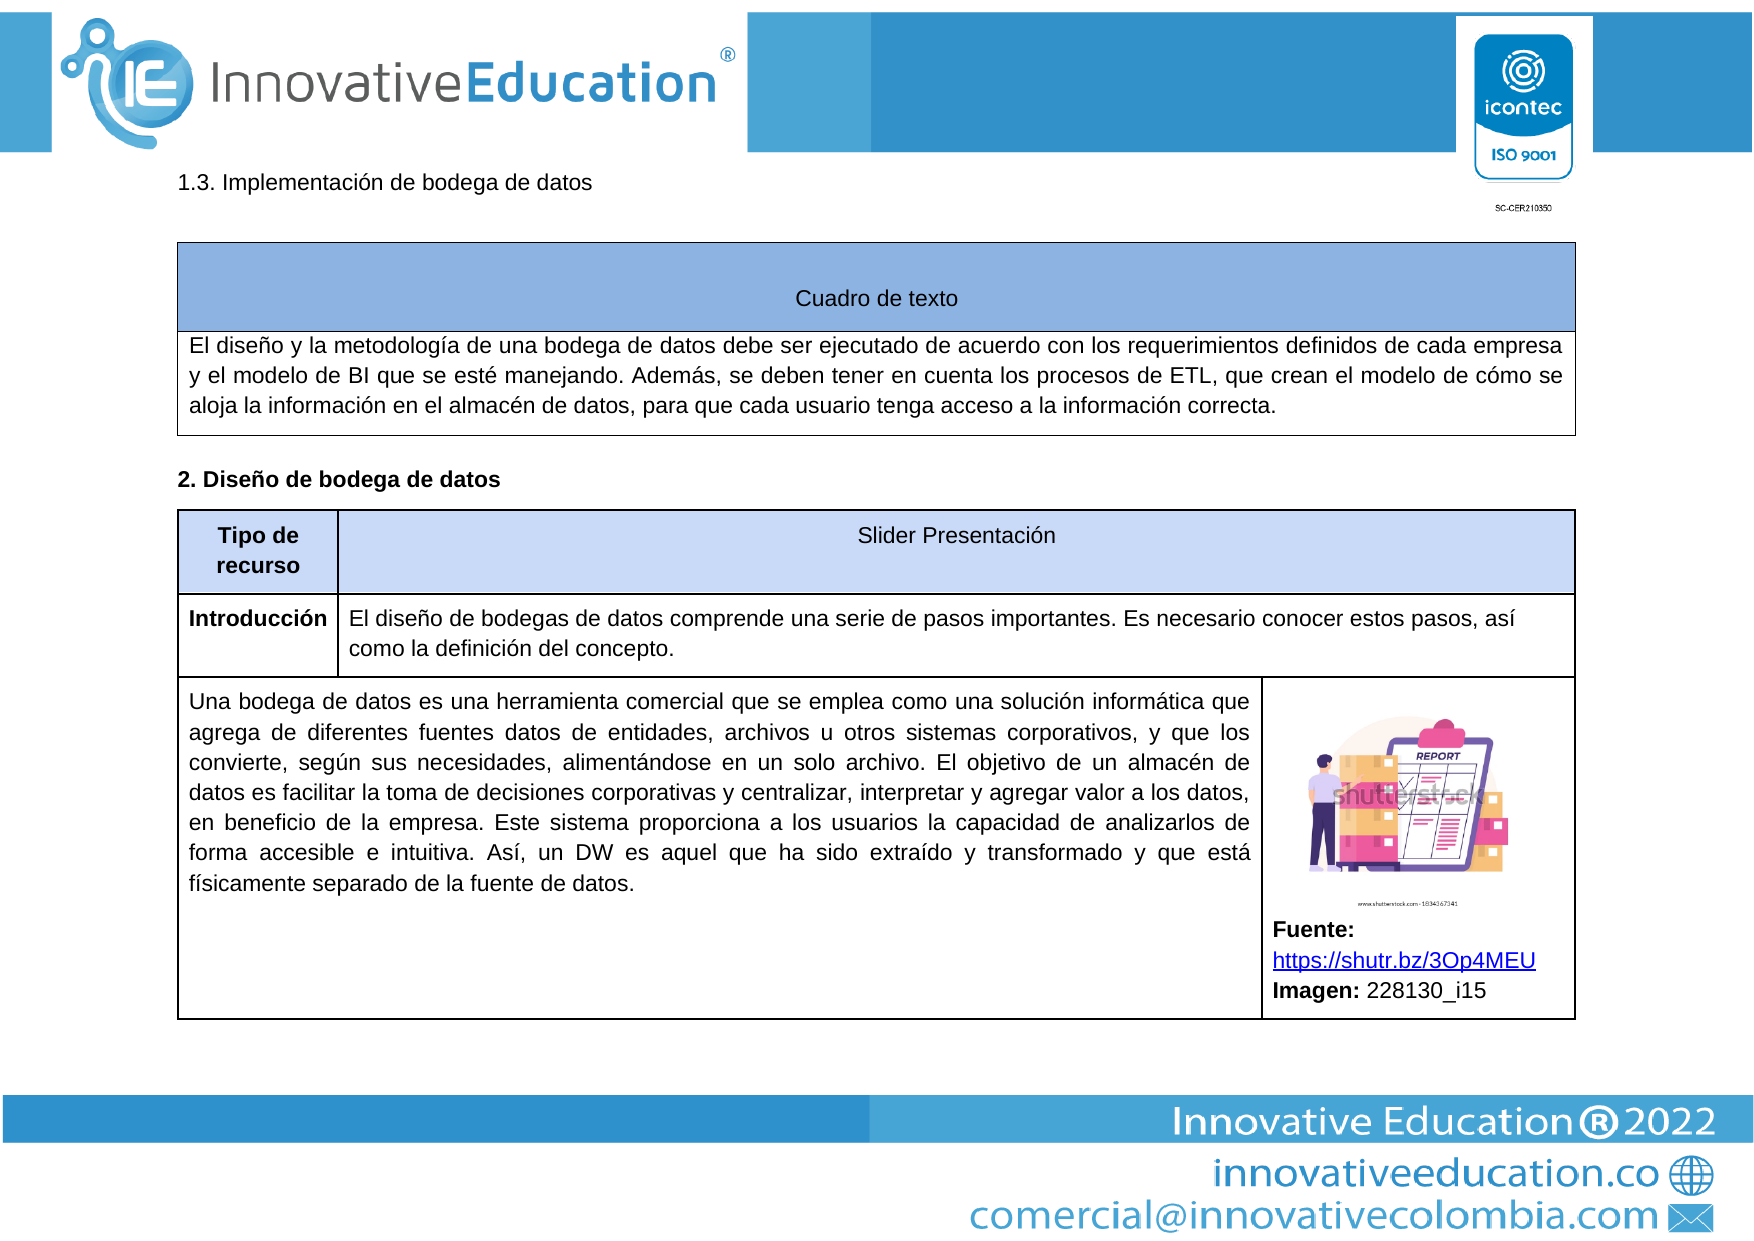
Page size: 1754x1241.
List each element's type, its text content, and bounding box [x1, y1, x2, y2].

picture [1534, 59, 1544, 85]
picture [1511, 86, 1535, 92]
picture [1510, 57, 1533, 85]
subtitle 2. Diseño de bodega de datos [177, 466, 1577, 493]
table_cell Introducción [179, 595, 337, 676]
picture [1503, 61, 1508, 83]
picture [1471, 196, 1576, 214]
table_cell Una bodega de datos es una herramienta comercial que se emplea como una solución informática que agrega de diferentes fuentes datos de entidades, archivos u otros sistemas corporativos, y que los convierte, según sus necesidades, alimentándose en un solo archivo. El objetivo de un almacén de datos es facilitar la toma de decisiones corporativas y centralizar, interpretar y agregar valor a los datos, en beneficio de la empresa. Este sistema proporciona a los usuarios la capacidad de analizarlos de forma accesible e intuitiva. Así, un DW es aquel que ha sido extraído y transformado y que está físicamente separado de la fuente de datos. [179, 678, 1261, 1017]
table_cell El diseño de bodegas de datos comprende una serie de pasos importantes. Es necesario conocer estos pasos, así como la definición del concepto. [339, 595, 1574, 676]
picture [2, 1093, 1754, 1239]
table_header Cuadro de texto [178, 243, 1575, 331]
picture [1539, 103, 1549, 114]
table_header Tipo de recurso [179, 511, 337, 592]
table_cell Fuente: https://shutr.bz/3Op4MEU Imagen: 228130_i15 [1263, 678, 1574, 1017]
picture [1492, 104, 1500, 114]
picture [1513, 51, 1538, 57]
picture [1471, 32, 1576, 148]
picture [0, 0, 1752, 166]
picture [1272, 688, 1543, 908]
picture [1531, 101, 1536, 114]
subtitle 1.3. Implementación de bodega de datos [177, 148, 1577, 196]
picture [1516, 64, 1531, 78]
picture [1520, 103, 1528, 114]
picture [1477, 124, 1571, 148]
table_header Slider Presentación [339, 511, 1574, 592]
table_cell El diseño y la metodología de una bodega de datos debe ser ejecutado de acuerdo con los requerimientos definidos de cada empresa y el modelo de BI que se esté manejando. Además, se deben tener en cuenta los procesos de ETL, que crean el modelo de cómo se aloja la información en el almacén de datos, para que cada usuario tenga acceso a la información correcta. [178, 332, 1575, 435]
